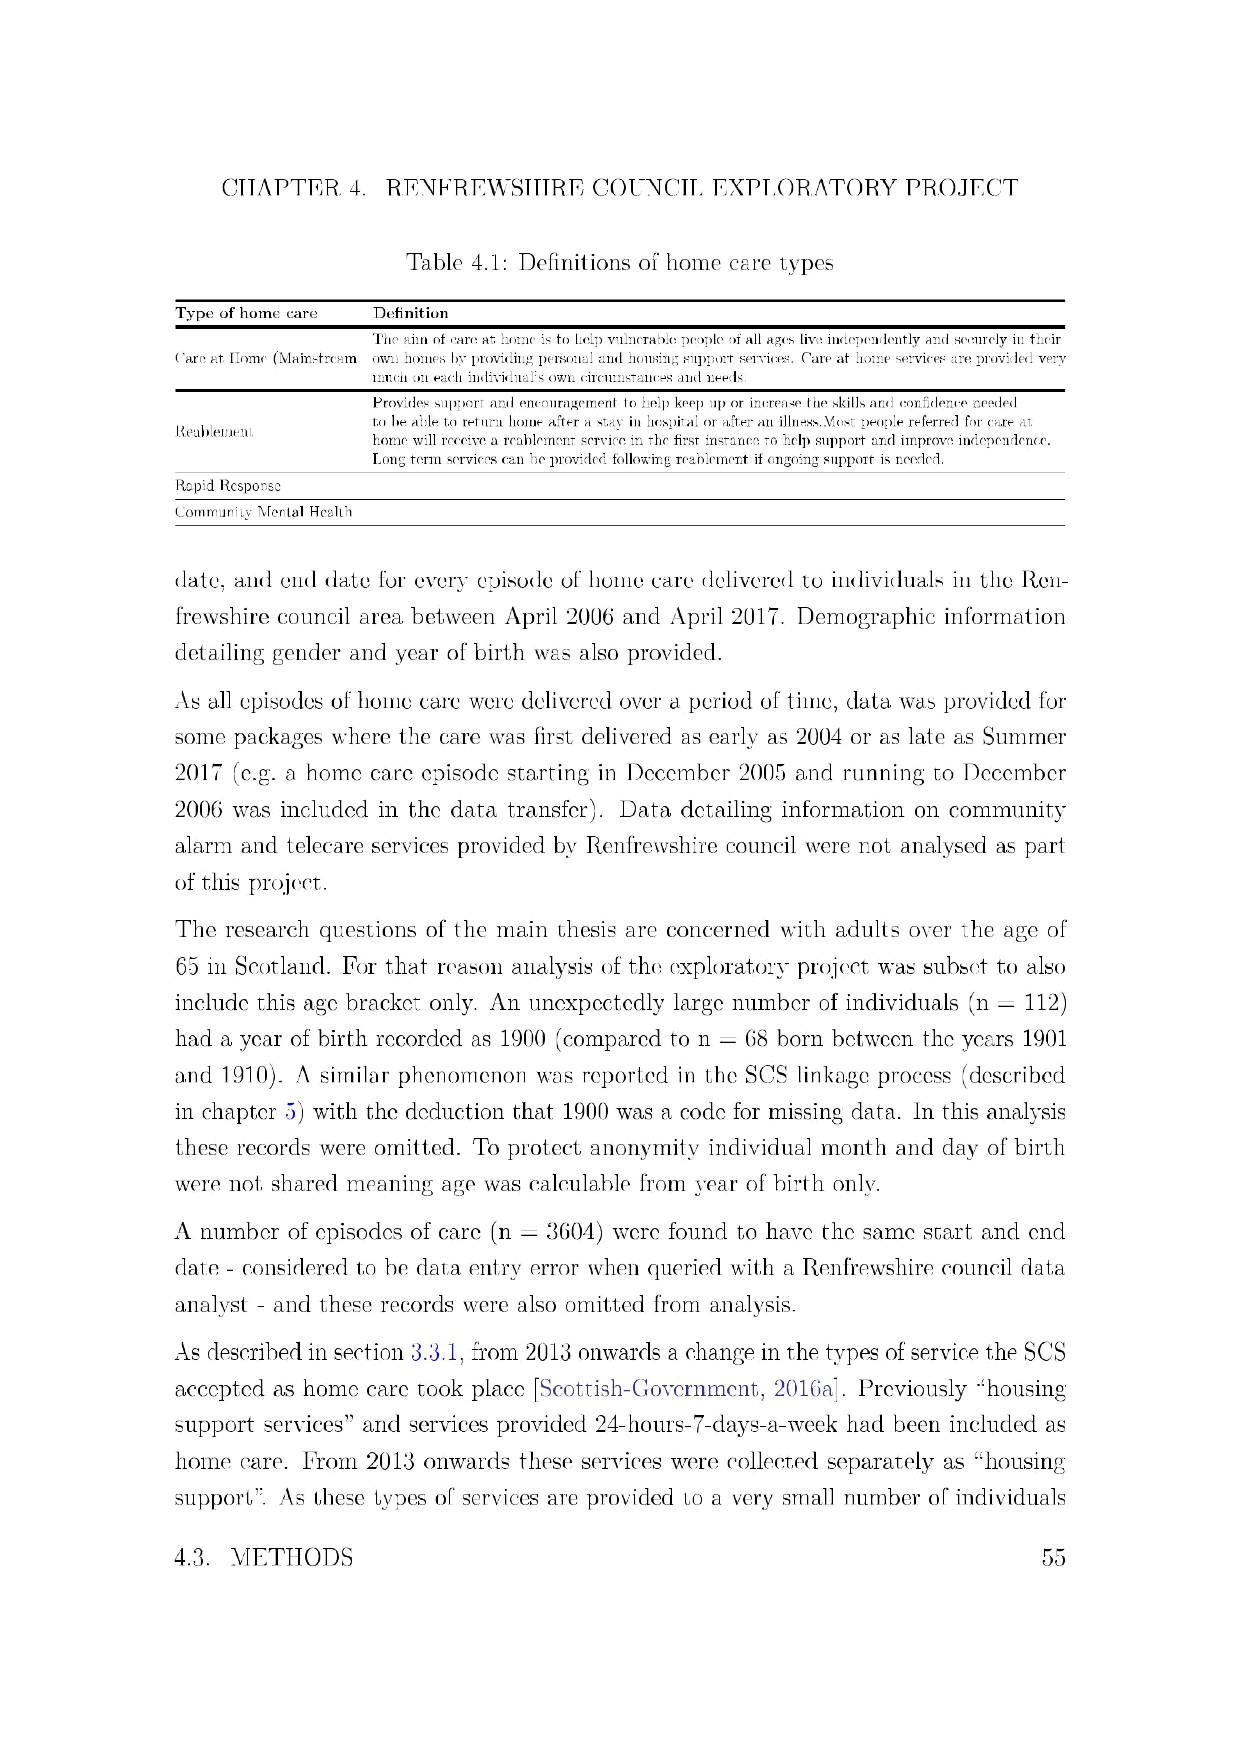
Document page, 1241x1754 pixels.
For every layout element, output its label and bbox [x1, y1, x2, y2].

picture [173, 331, 1068, 384]
picture [172, 1218, 1067, 1247]
picture [173, 1025, 1068, 1054]
picture [172, 1546, 354, 1568]
picture [173, 833, 1067, 860]
picture [173, 1485, 1067, 1512]
picture [173, 304, 450, 323]
picture [173, 568, 1070, 594]
picture [173, 760, 1068, 788]
picture [173, 870, 328, 897]
picture [174, 953, 1067, 981]
picture [173, 1135, 1067, 1162]
picture [404, 251, 835, 277]
picture [172, 1171, 881, 1198]
picture [173, 989, 1068, 1018]
picture [173, 1256, 1067, 1282]
picture [173, 1449, 1067, 1476]
picture [173, 1098, 1067, 1127]
picture [173, 604, 1067, 631]
picture [173, 724, 1068, 751]
picture [175, 325, 1066, 329]
picture [173, 1375, 1068, 1404]
picture [173, 394, 1066, 526]
picture [173, 1292, 797, 1319]
picture [173, 1061, 1067, 1091]
picture [172, 688, 1068, 715]
picture [172, 1339, 1067, 1367]
picture [173, 796, 1068, 825]
picture [173, 1412, 1067, 1439]
picture [173, 917, 1069, 944]
picture [173, 640, 723, 667]
picture [221, 176, 1020, 198]
picture [1040, 1546, 1067, 1568]
